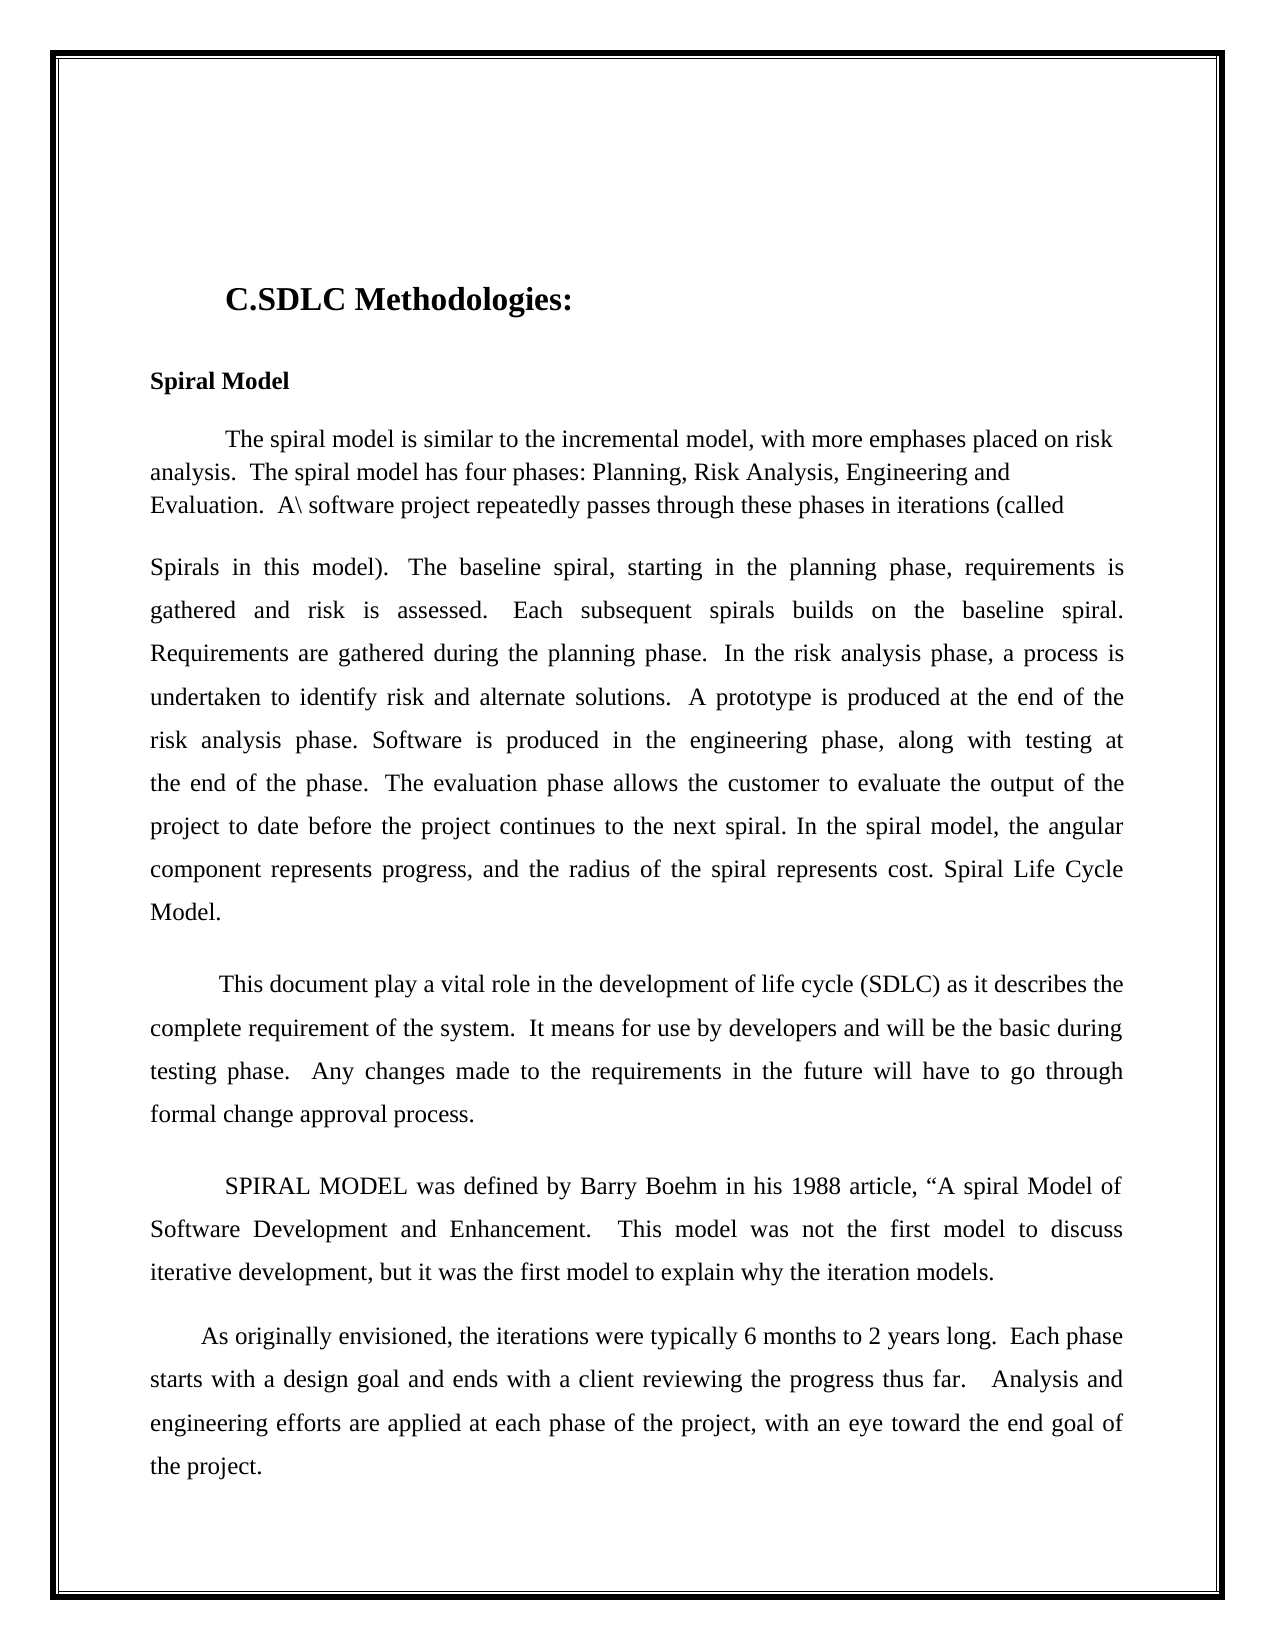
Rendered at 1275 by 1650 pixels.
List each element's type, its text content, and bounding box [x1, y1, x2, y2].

text As originally envisioned, the iterations were typically 6 months to 2 years long. Each phase starts with a design goal and ends with a client reviewing the progress thus far. Analysis and engineering efforts are applied at each phase of the project, with an eye toward the end goal of the project. [150, 1321, 1125, 1479]
text Spiral Model [150, 366, 1125, 395]
text The spiral model is similar to the incremental model, with more emphases placed on risk analysis. The spiral model has four phases: Planning, Risk Analysis, Engineering and Evaluation. A\ software project repeatedly passes through these phases in iterations (called [150, 424, 1125, 519]
text This document play a vital role in the development of life cycle (SDLC) as it describes the complete requirement of the system. It means for use by developers and will be the basic during testing phase. Any changes made to the requirements in the future will have to go through formal change approval process. [150, 969, 1125, 1128]
text SPIRAL MODEL was defined by Barry Boehm in his 1988 article, “A spiral Model of Software Development and Enhancement. This model was not the first model to discuss iterative development, but it was the first model to explain why the iteration models. [150, 1171, 1125, 1286]
text Spirals in this model). The baseline spiral, starting in the planning phase, requirements is gathered and risk is assessed. Each subsequent spirals builds on the baseline spiral. Requirements are gathered during the planning phase. In the risk analysis phase, a process is undertaken to identify risk and alternate solutions. A prototype is produced at the end of the risk analysis phase. Software is produced in the engineering phase, along with testing at the end of the phase. The evaluation phase allows the customer to evaluate the output of the project to date before the project continues to the next spiral. In the spiral model, the angular component represents progress, and the radius of the spiral represents cost. Spiral Life Cycle Model. [150, 552, 1125, 926]
text C.SDLC Methodologies: [225, 279, 1125, 318]
